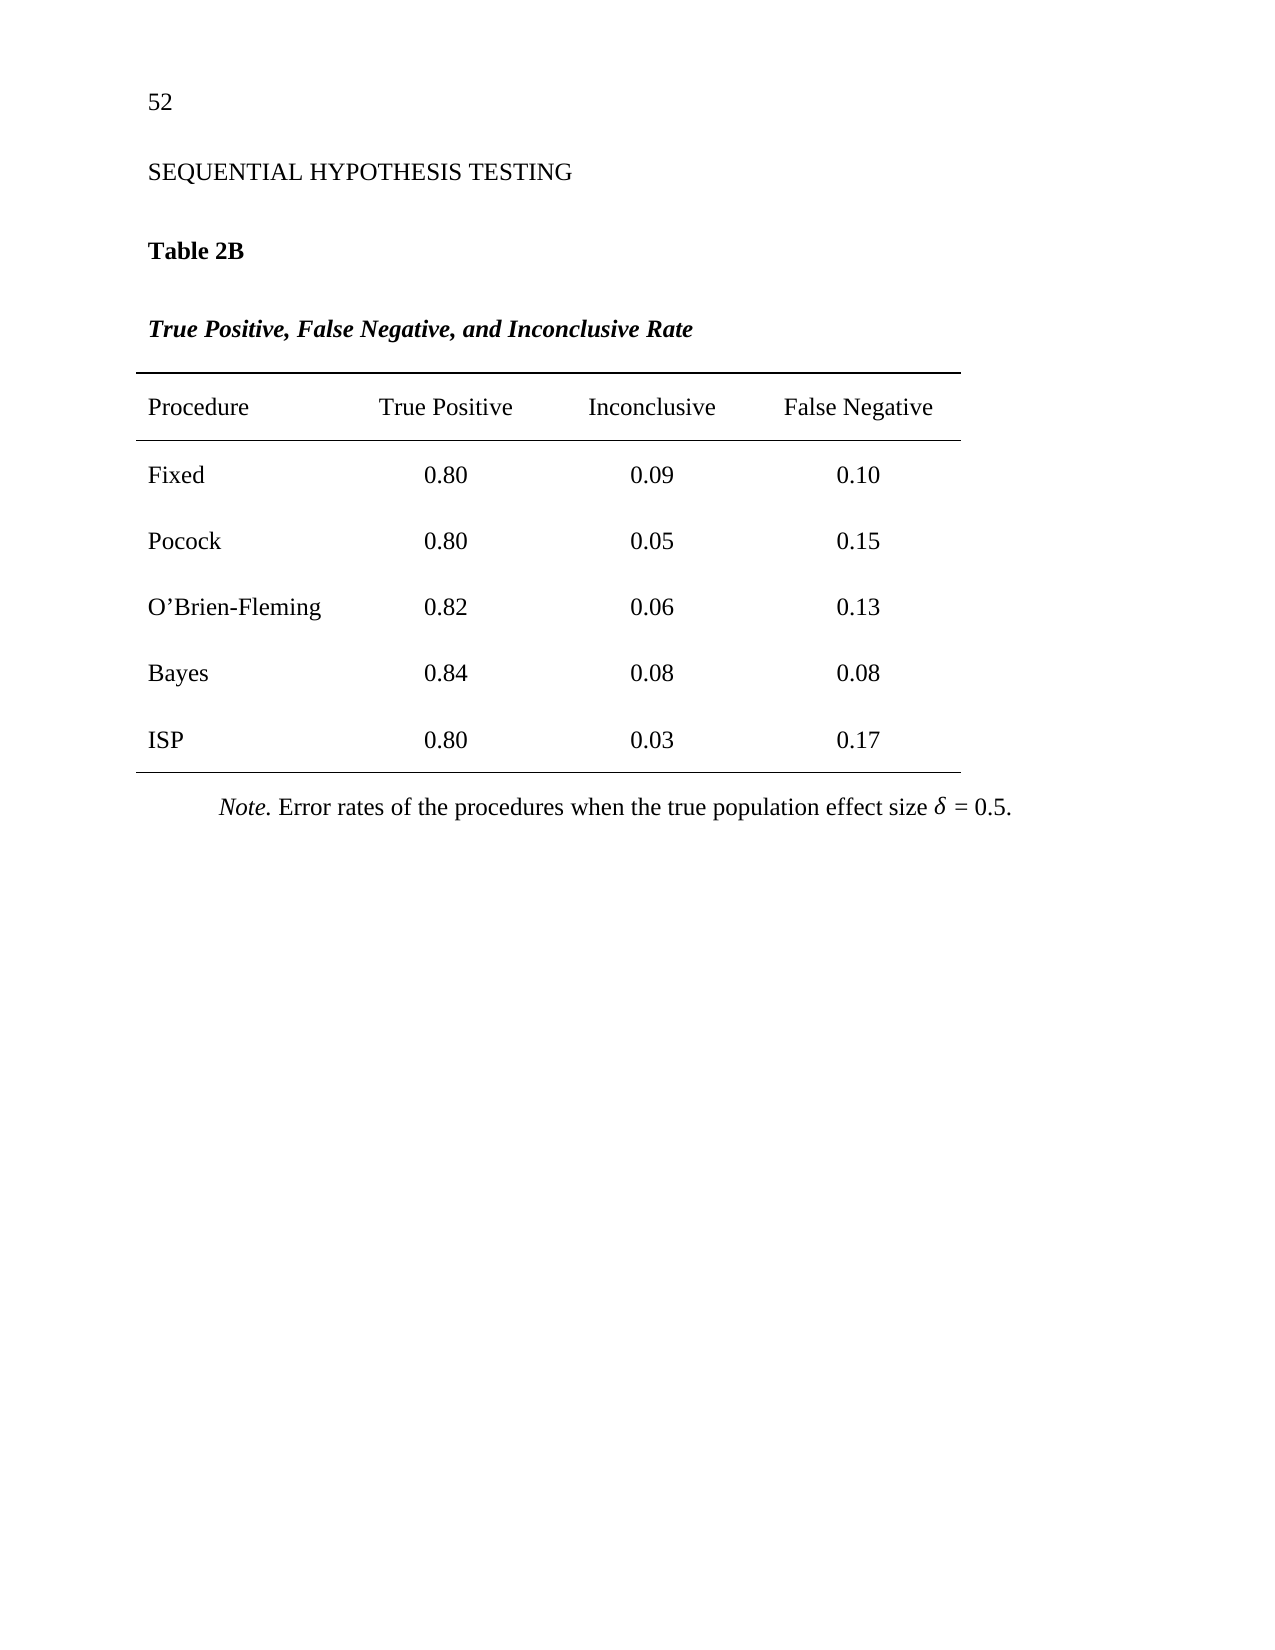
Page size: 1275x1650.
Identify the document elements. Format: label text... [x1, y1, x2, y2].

table_cell 0.80 [343, 706, 549, 772]
table_header Inconclusive [549, 374, 755, 440]
table_cell 0.13 [755, 574, 961, 640]
table_cell 0.80 [343, 507, 549, 573]
table_header True Positive [343, 374, 549, 440]
table_cell 0.10 [755, 441, 961, 507]
table_header False Negative [755, 374, 961, 440]
table_cell 0.17 [755, 706, 961, 772]
table_cell O’Brien-Fleming [136, 574, 343, 640]
subtitle True Positive, False Negative, and Inconclusive Rate [148, 314, 1127, 343]
table_cell 0.15 [755, 507, 961, 573]
table_header Procedure [136, 374, 343, 440]
table_cell Pocock [136, 507, 343, 573]
table_cell 0.08 [755, 640, 961, 706]
text Note. Error rates of the procedures when the true population effect size = 0.5. [148, 792, 1127, 821]
table_cell 0.06 [549, 574, 755, 640]
table_cell Bayes [136, 640, 343, 706]
table_cell 0.08 [549, 640, 755, 706]
table_cell 0.84 [343, 640, 549, 706]
table_cell Fixed [136, 441, 343, 507]
table_cell 0.82 [343, 574, 549, 640]
table_cell 0.03 [549, 706, 755, 772]
table_cell ISP [136, 706, 343, 772]
table_cell 0.05 [549, 507, 755, 573]
table_cell 0.09 [549, 441, 755, 507]
table_cell 0.80 [343, 441, 549, 507]
subtitle Table 2B [148, 236, 1127, 264]
